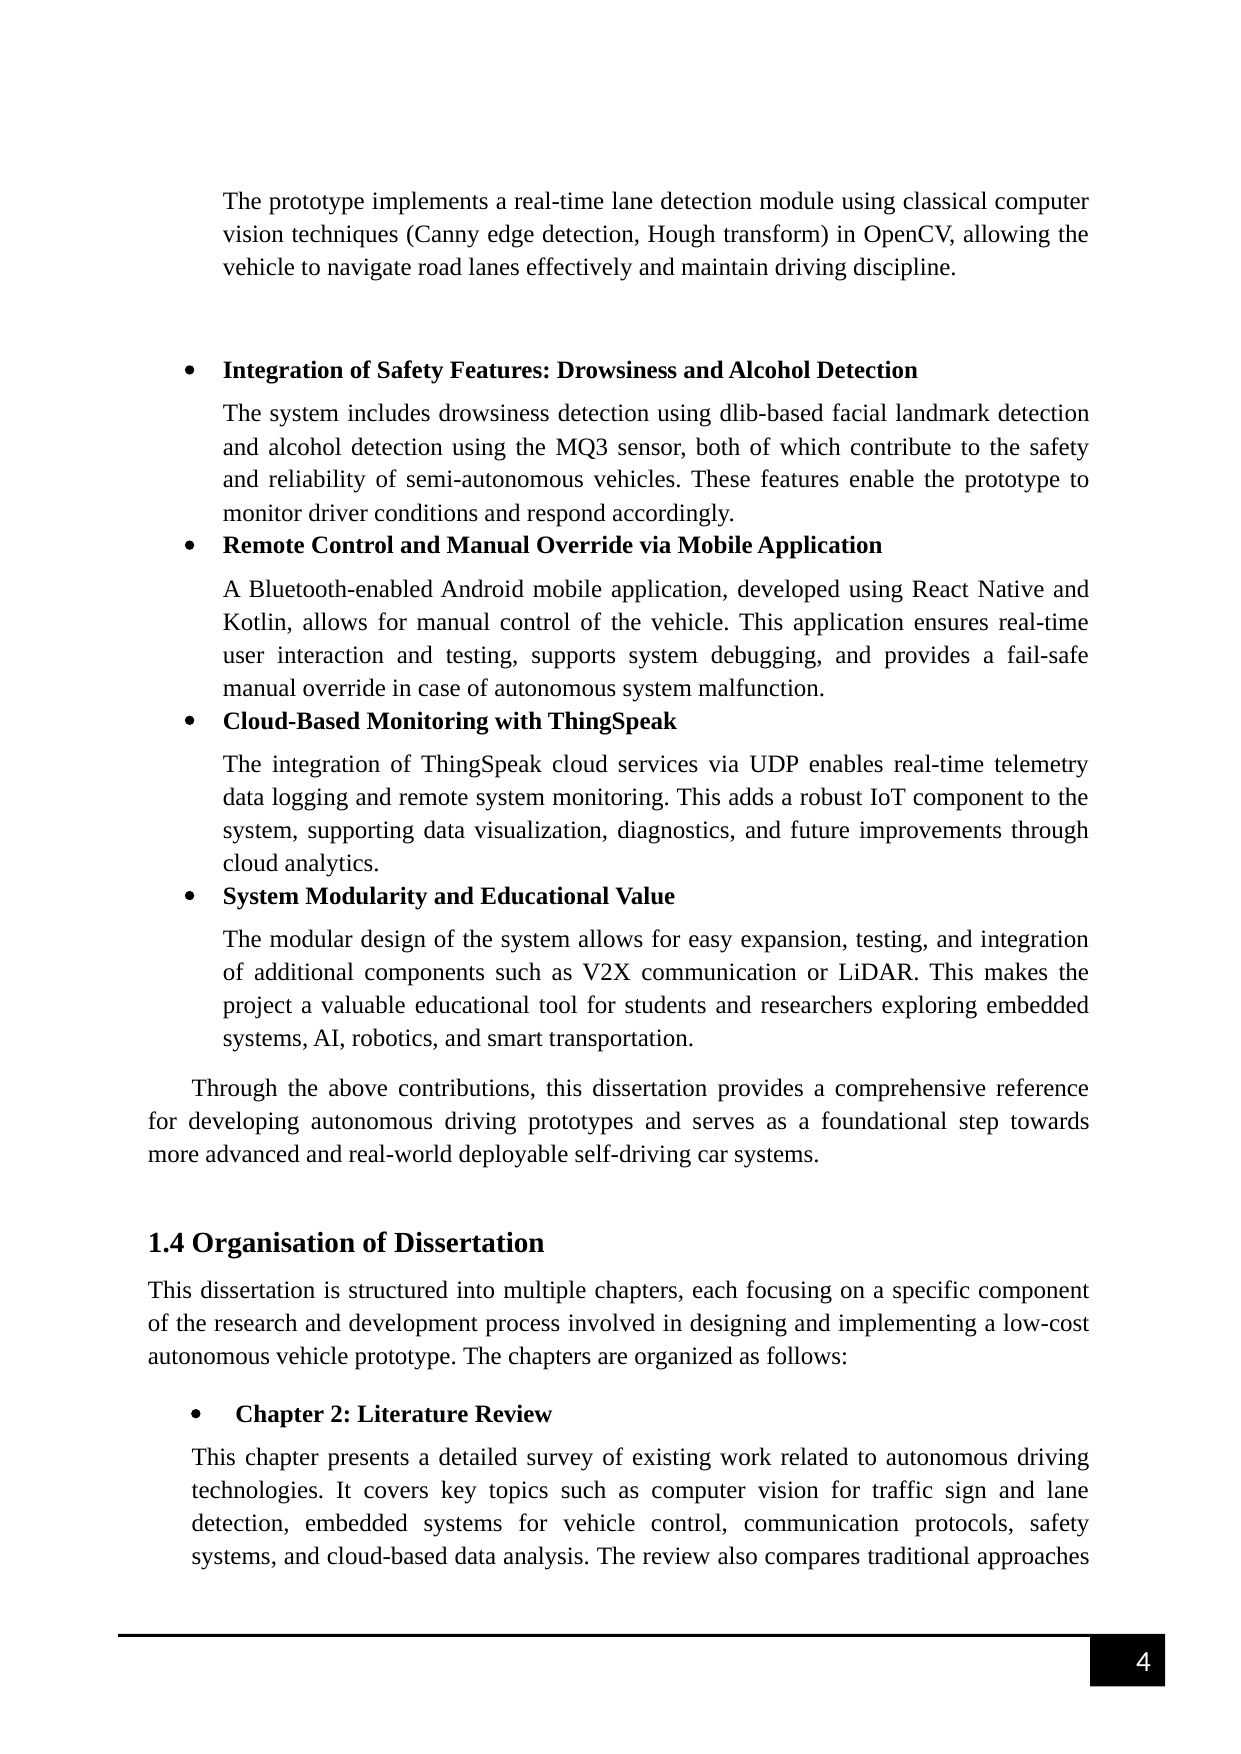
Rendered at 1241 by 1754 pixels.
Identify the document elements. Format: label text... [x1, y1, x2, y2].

list Remote Control and Manual Override via Mobile Application [185, 531, 1090, 559]
list A Bluetooth-enabled Android mobile application, developed using React Native and Kotlin, allows for manual control of the vehicle. This application ensures real-time user interaction and testing, supports system debugging, and provides a fail-safe manual override in case of autonomous system malfunction. [223, 574, 1090, 702]
list Organisation of Dissertation [148, 1225, 1090, 1258]
list The modular design of the system allows for easy expansion, testing, and integration of additional components such as V2X communication or LiDAR. This makes the project a valuable educational tool for students and researchers exploring embedded systems, AI, robotics, and smart transportation. [223, 924, 1090, 1052]
list Cloud-Based Monitoring with ThingSpeak [185, 706, 1090, 734]
text This dissertation is structured into multiple chapters, each focusing on a specific component of the research and development process involved in designing and implementing a low-cost autonomous vehicle prototype. The chapters are organized as follows: [148, 1275, 1090, 1370]
list The integration of ThingSpeak cloud services via UDP enables real-time telemetry data logging and remote system monitoring. This adds a robust IoT component to the system, supporting data visualization, diagnostics, and future improvements through cloud analytics. [223, 749, 1090, 877]
list Integration of Safety Features: Drowsiness and Alcohol Detection [185, 355, 1090, 384]
list System Modularity and Educational Value [185, 881, 1090, 910]
list Chapter 2: Literature Review [191, 1399, 1090, 1428]
list The prototype implements a real-time lane detection module using classical computer vision techniques (Canny edge detection, Hough transform) in OpenCV, allowing the vehicle to navigate road lanes effectively and maintain driving discipline. [223, 186, 1090, 281]
list The system includes drowsiness detection using dlib-based facial landmark detection and alcohol detection using the MQ3 sensor, both of which contribute to the safety and reliability of semi-autonomous vehicles. These features enable the prototype to monitor driver conditions and respond accordingly. [223, 398, 1090, 526]
text Through the above contributions, this dissertation provides a comprehensive reference for developing autonomous driving prototypes and serves as a foundational step towards more advanced and real-world deployable self-driving car systems. [148, 1073, 1090, 1168]
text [191, 1442, 1090, 1570]
